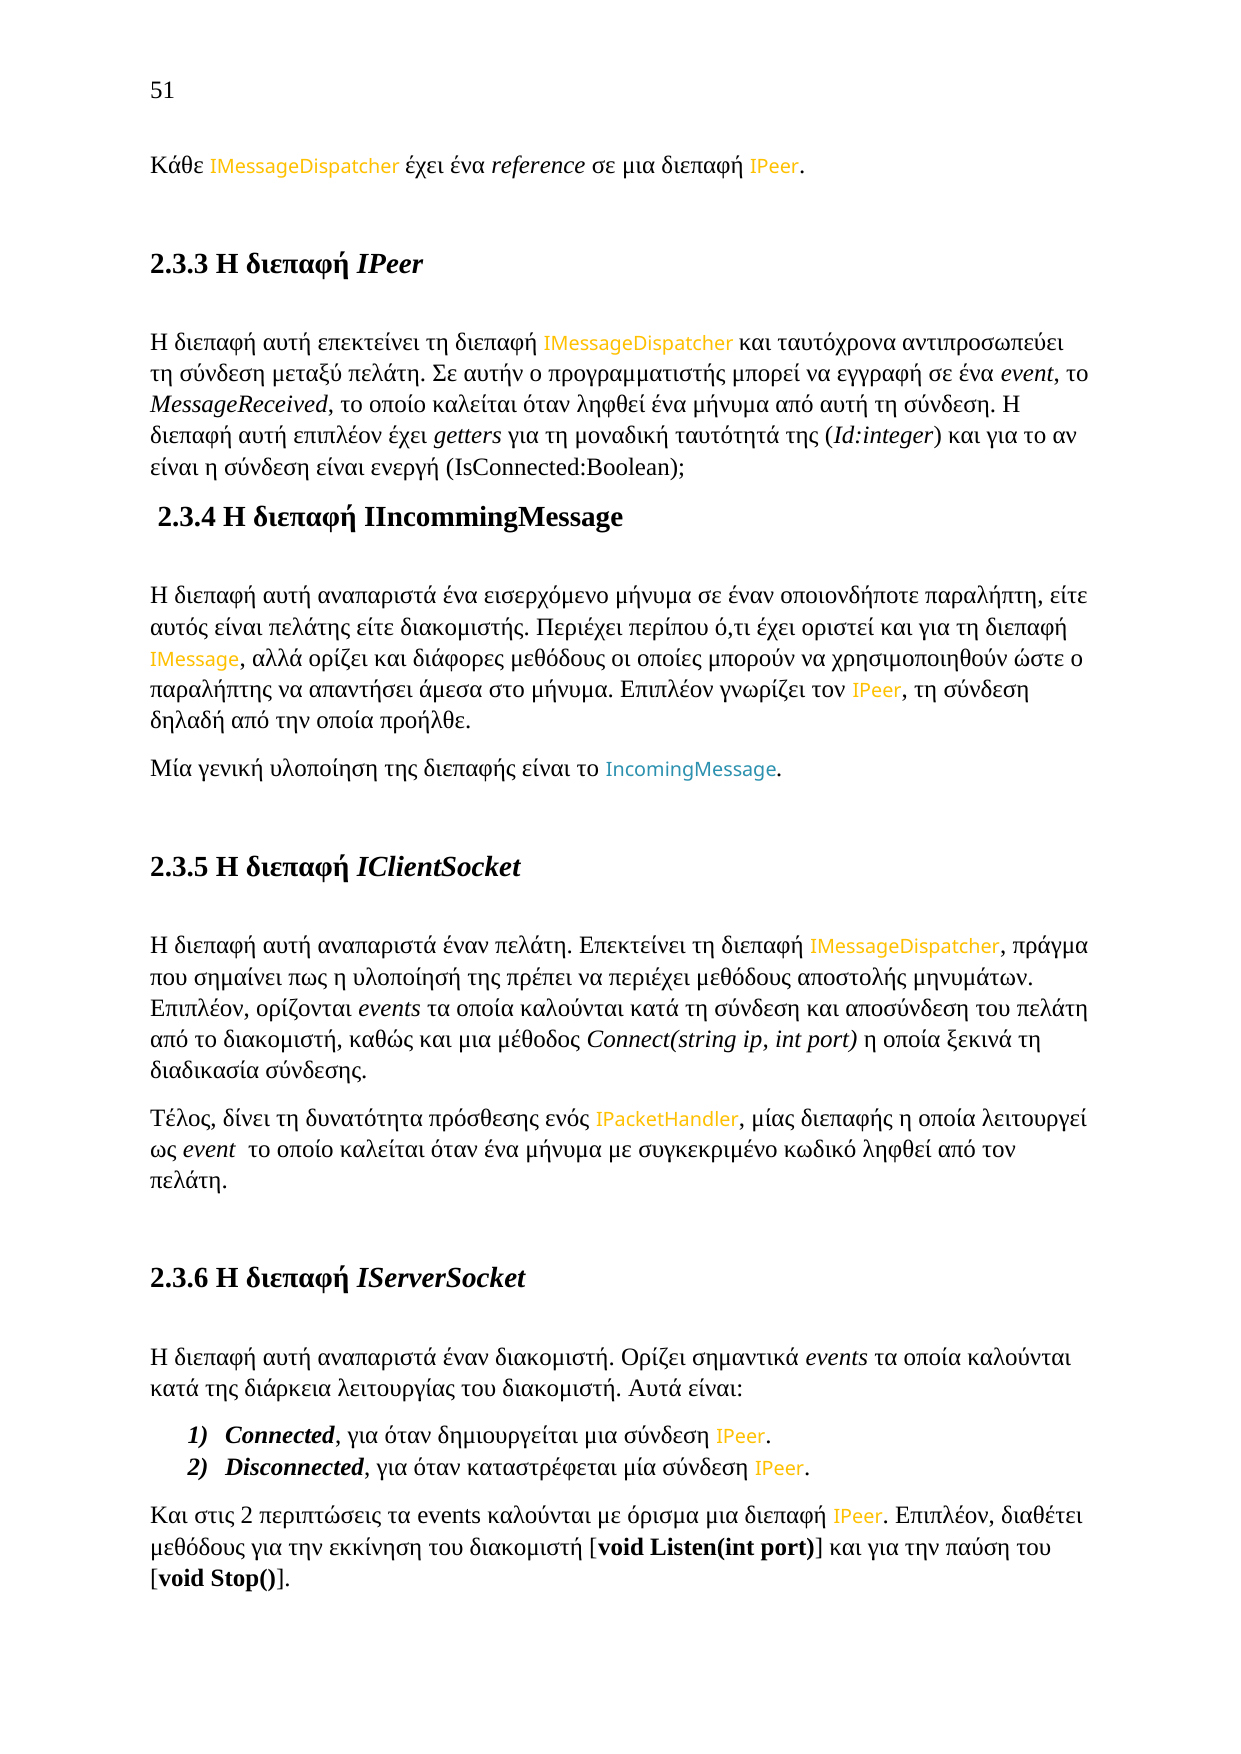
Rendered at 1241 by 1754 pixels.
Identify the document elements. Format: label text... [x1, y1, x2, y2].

subtitle 2.3.3 Η διεπαφή IPeer [150, 246, 1090, 279]
text Κάθε IMessageDispatcher έχει ένα reference σε μια διεπαφή IPeer. [150, 150, 1090, 179]
text Και στις 2 περιπτώσεις τα events καλούνται με όρισμα μια διεπαφή IPeer. Επιπλέον, διαθέτει μεθόδους για την εκκίνηση του διακομιστή [void Listen(int port)] και για την παύση του [void Stop()]. [150, 1500, 1090, 1591]
text Η διεπαφή αυτή αναπαριστά έναν διακομιστή. Ορίζει σημαντικά events τα οποία καλούνται κατά της διάρκεια λειτουργίας του διακομιστή. Αυτά είναι: [150, 1342, 1090, 1402]
list Connected, για όταν δημιουργείται μια σύνδεση IPeer. [187, 1421, 1090, 1450]
text Η διεπαφή αυτή επεκτείνει τη διεπαφή IMessageDispatcher και ταυτόχρονα αντιπροσωπεύει τη σύνδεση μεταξύ πελάτη. Σε αυτήν ο προγραμματιστής μπορεί να εγγραφή σε ένα event, το MessageReceived, το οποίο καλείται όταν ληφθεί ένα μήνυμα από αυτή τη σύνδεση. Η διεπαφή αυτή επιπλέον έχει getters για τη μοναδική ταυτότητά της (Id:integer) και για το αν είναι η σύνδεση είναι ενεργή (IsConnected:Boolean); [150, 327, 1090, 480]
text Μία γενική υλοποίηση της διεπαφής είναι το IncomingMessage. [150, 753, 1090, 782]
text Η διεπαφή αυτή αναπαριστά έναν πελάτη. Επεκτείνει τη διεπαφή IMessageDispatcher, πράγμα που σημαίνει πως η υλοποίησή της πρέπει να περιέχει μεθόδους αποστολής μηνυμάτων. Επιπλέον, ορίζονται events τα οποία καλούνται κατά τη σύνδεση και αποσύνδεση του πελάτη από το διακομιστή, καθώς και μια μέθοδος Connect(string ip, int port) η οποία ξεκινά τη διαδικασία σύνδεσης. [150, 930, 1090, 1084]
subtitle 2.3.5 Η διεπαφή IClientSocket [150, 849, 1090, 883]
list Disconnected, για όταν καταστρέφεται μία σύνδεση IPeer. [187, 1452, 1090, 1481]
subtitle 2.3.4 Η διεπαφή IIncommingMessage [150, 499, 1090, 533]
text Η διεπαφή αυτή αναπαριστά ένα εισερχόμενο μήνυμα σε έναν οποιονδήποτε παραλήπτη, είτε αυτός είναι πελάτης είτε διακομιστής. Περιέχει περίπου ό,τι έχει οριστεί και για τη διεπαφή IMessage, αλλά ορίζει και διάφορες μεθόδους οι οποίες μπορούν να χρησιμοποιηθούν ώστε ο παραλήπτης να απαντήσει άμεσα στο μήνυμα. Επιπλέον γνωρίζει τον IPeer, τη σύνδεση δηλαδή από την οποία προήλθε. [150, 581, 1090, 734]
subtitle 2.3.6 Η διεπαφή IServerSocket [150, 1261, 1090, 1294]
text Τέλος, δίνει τη δυνατότητα πρόσθεσης ενός IPacketHandler, μίας διεπαφής η οποία λειτουργεί ως event το οποίο καλείται όταν ένα μήνυμα με συγκεκριμένο κωδικό ληφθεί από τον πελάτη. [150, 1103, 1090, 1194]
